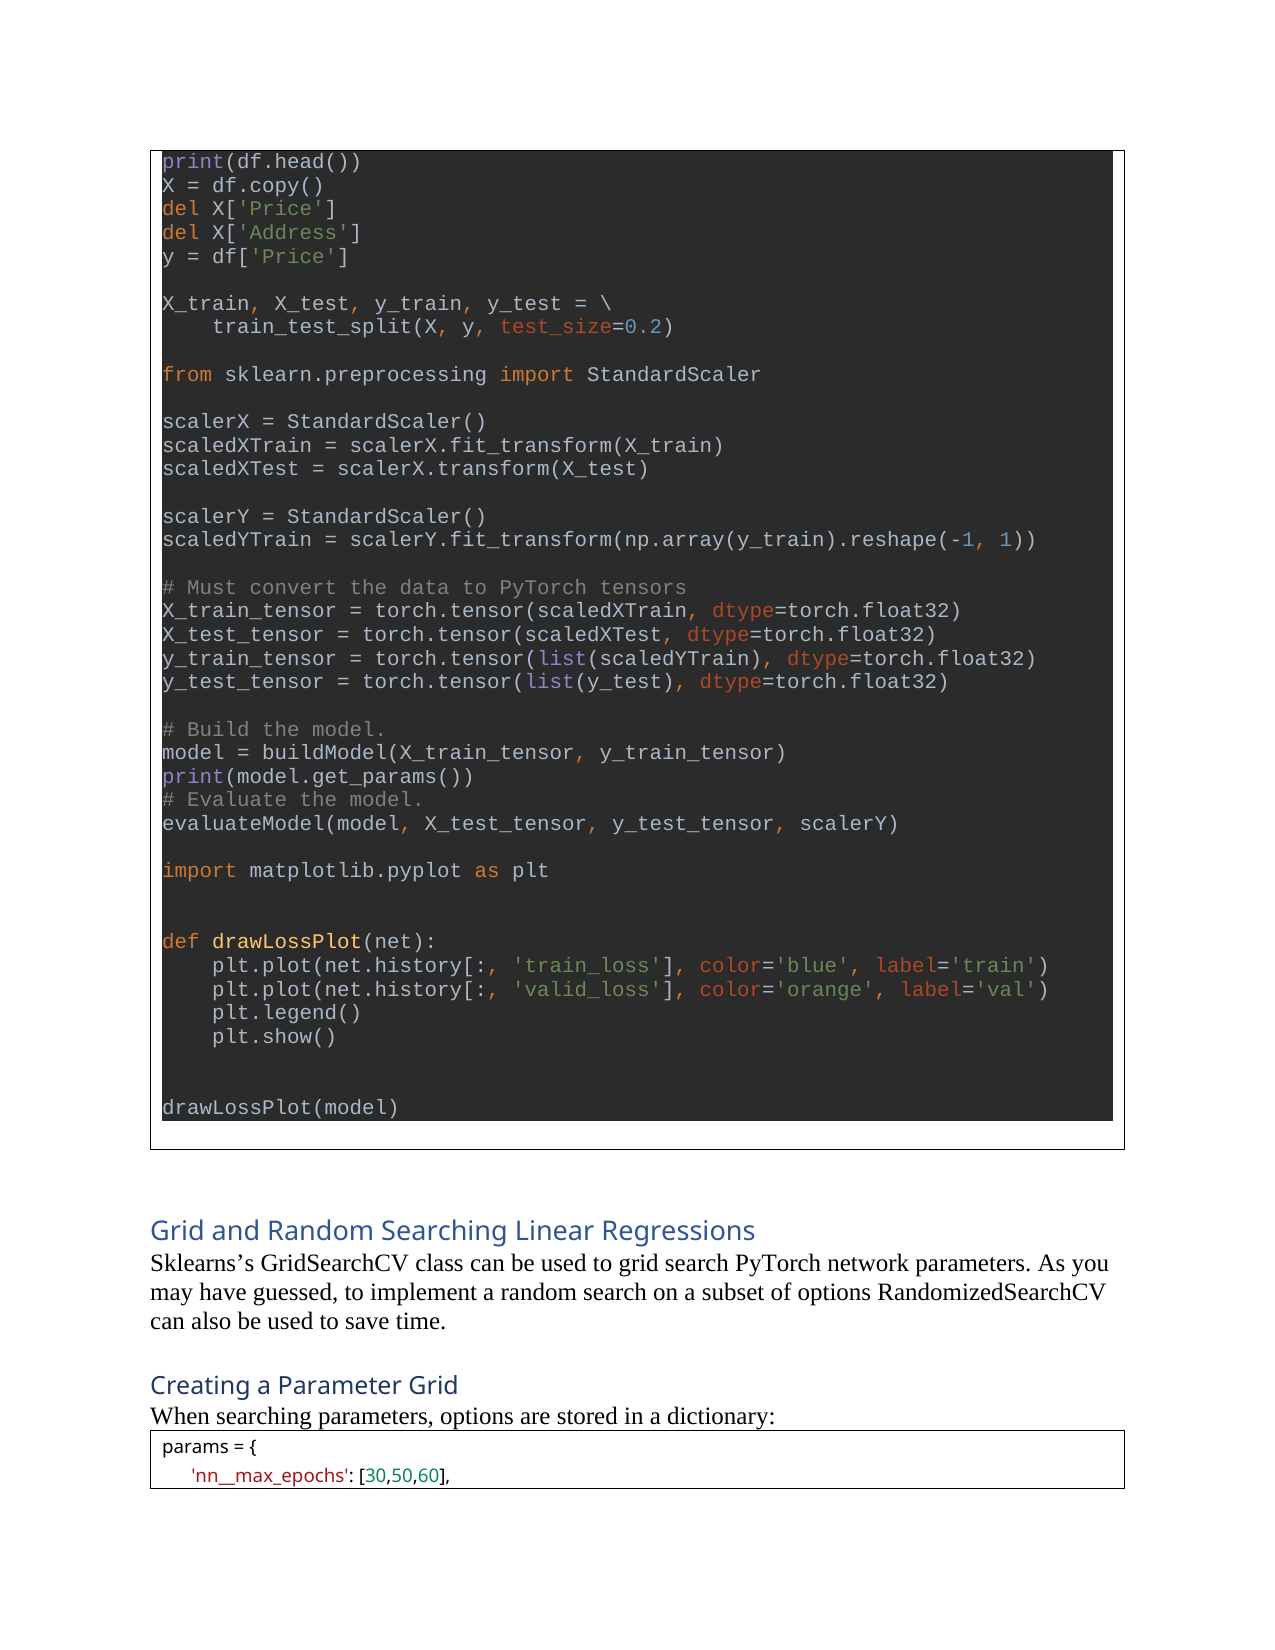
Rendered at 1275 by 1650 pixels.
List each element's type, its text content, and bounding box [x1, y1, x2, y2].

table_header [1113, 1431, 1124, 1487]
text When searching parameters, options are stored in a dictionary: [150, 1401, 1125, 1430]
text Sklearns’s GridSearchCV class can be used to grid search PyTorch network parameters. As you may have guessed, to implement a random search on a subset of options RandomizedSearchCV can also be used to save time. [150, 1248, 1125, 1334]
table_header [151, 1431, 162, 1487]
subtitle Creating a Parameter Grid [150, 1367, 1125, 1401]
subtitle Grid and Random Searching Linear Regressions [150, 1211, 1125, 1248]
